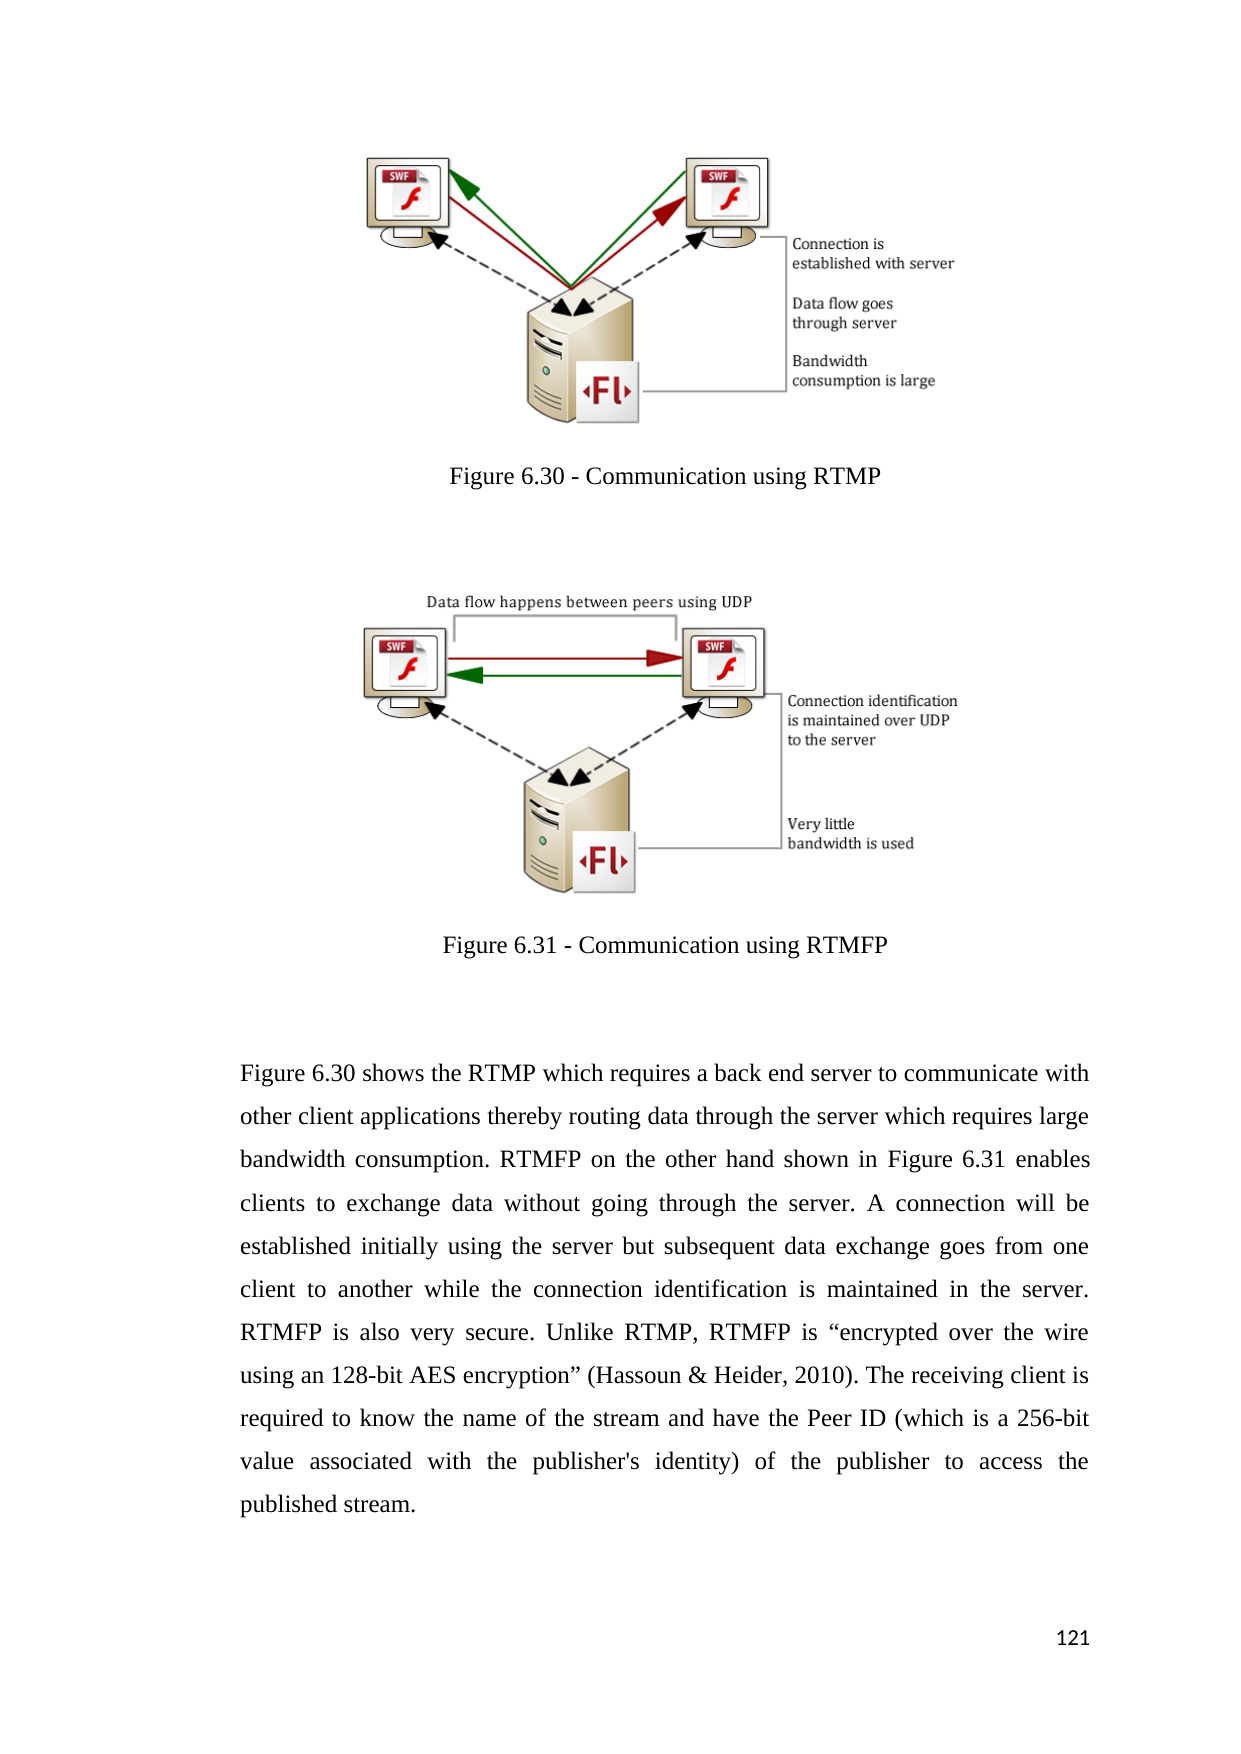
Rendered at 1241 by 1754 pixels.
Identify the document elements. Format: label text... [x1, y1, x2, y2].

picture [358, 589, 973, 896]
picture [362, 150, 968, 427]
